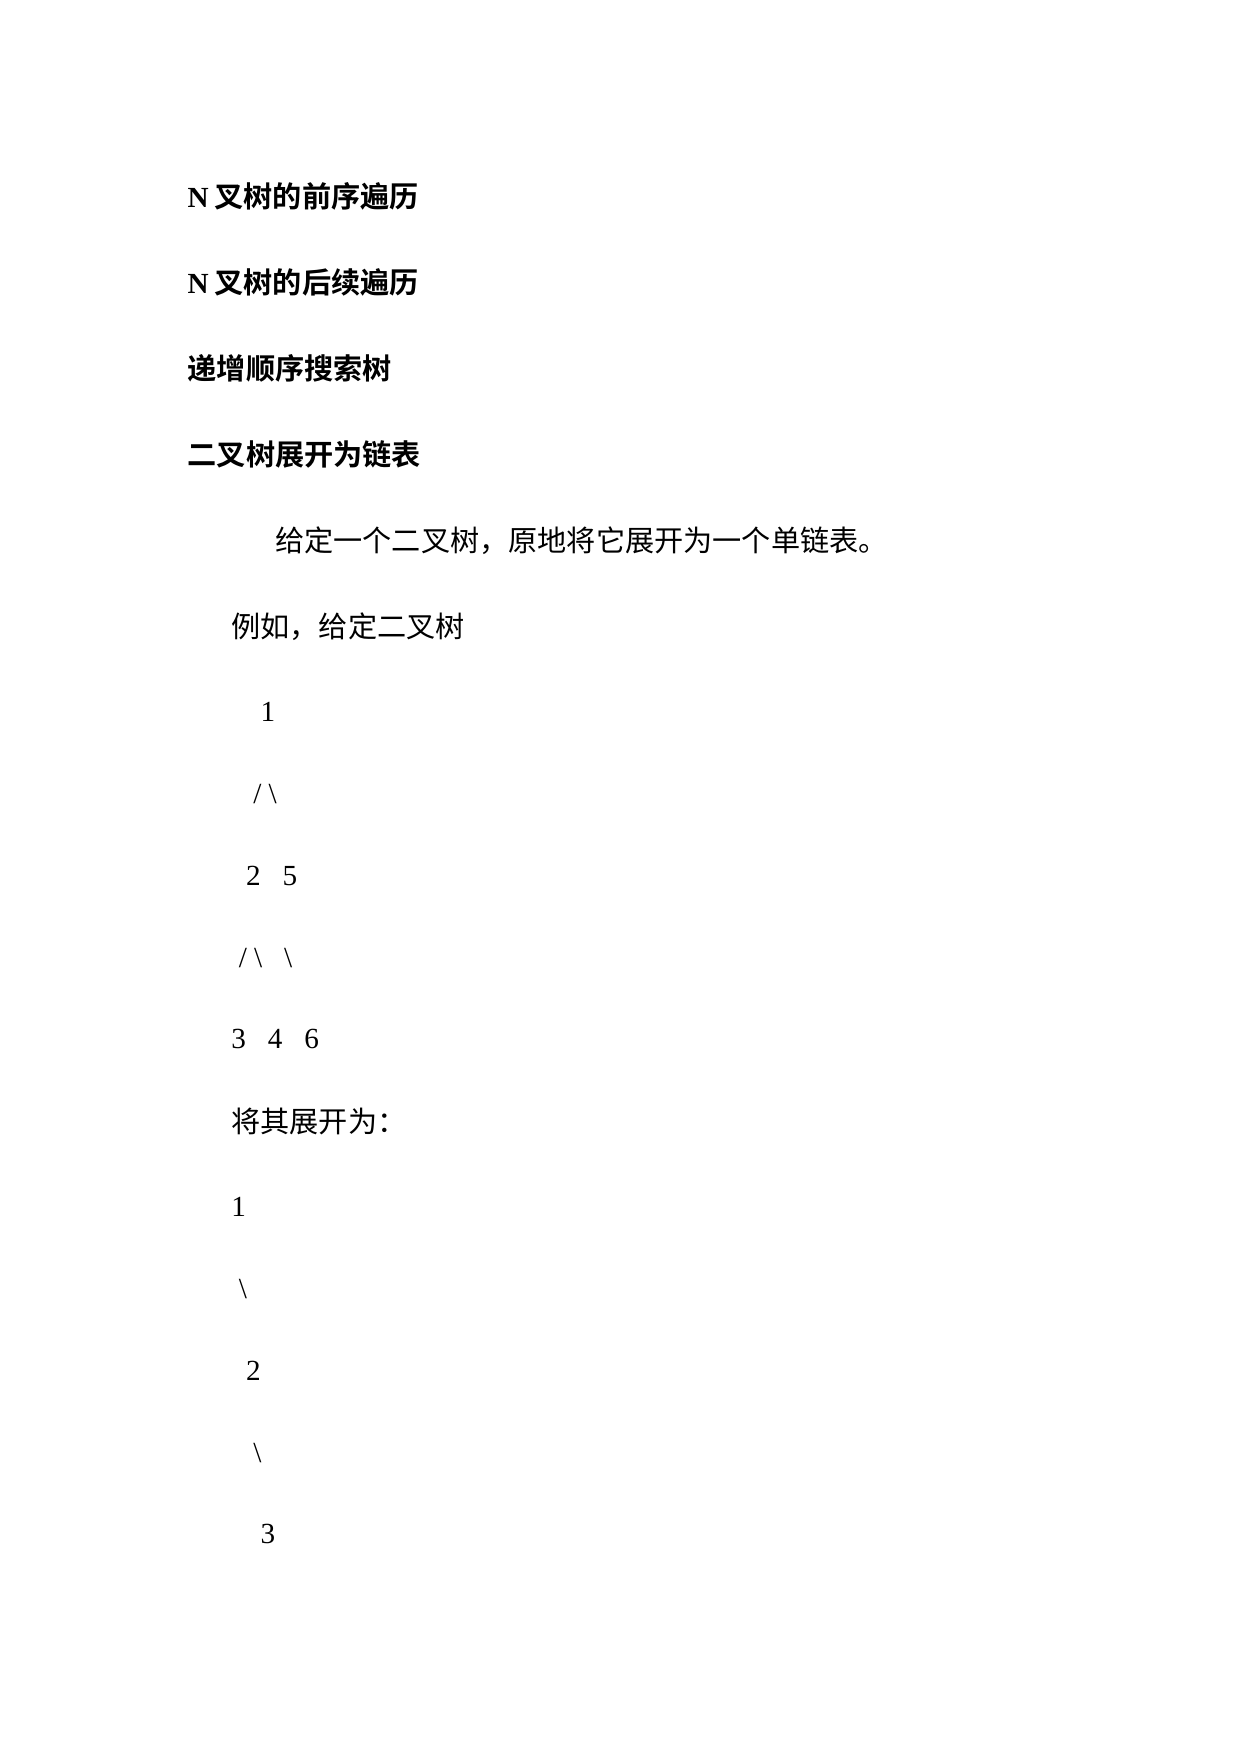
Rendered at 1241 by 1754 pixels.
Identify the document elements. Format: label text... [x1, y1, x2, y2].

subtitle 递增顺序搜索树 [187, 334, 1053, 399]
text / \ \ [187, 924, 1053, 989]
text 例如，给定二叉树 [187, 593, 1053, 658]
text \ [187, 1419, 1053, 1484]
text 给定一个二叉树，原地将它展开为一个单链表。 [187, 507, 1053, 572]
text \ [187, 1256, 1053, 1321]
text 3 4 6 [187, 1006, 1053, 1071]
text 1 [187, 1174, 1053, 1239]
text 3 [187, 1501, 1053, 1566]
text 将其展开为： [187, 1088, 1053, 1153]
text 1 [187, 679, 1053, 744]
subtitle N叉树的后续遍历 [187, 248, 1053, 313]
text 2 [187, 1337, 1053, 1402]
subtitle 二叉树展开为链表 [187, 420, 1053, 485]
text / \ [187, 761, 1053, 826]
subtitle N叉树的前序遍历 [187, 162, 1053, 227]
text 2 5 [187, 842, 1053, 907]
